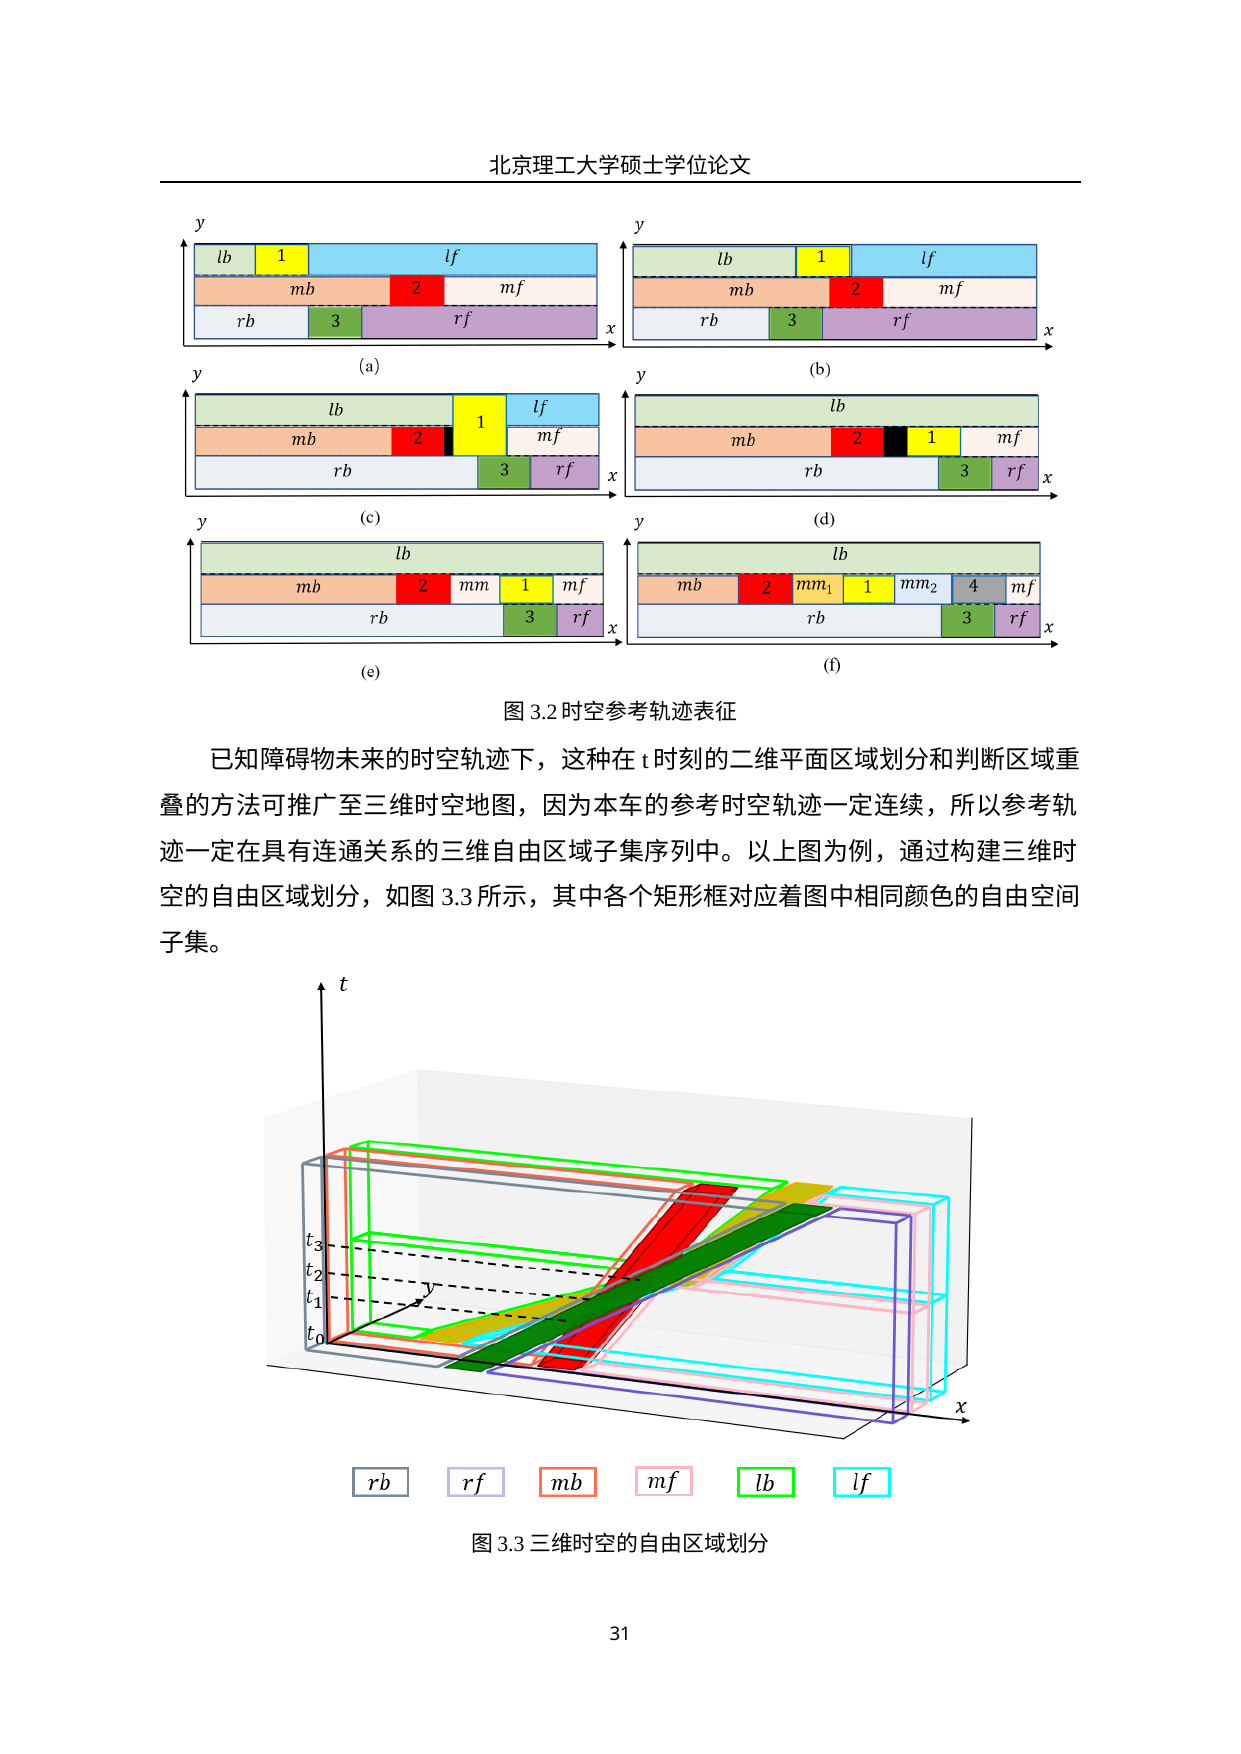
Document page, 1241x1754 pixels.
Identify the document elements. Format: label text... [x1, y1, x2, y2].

text 已知障碍物未来的时空轨迹下，这种在t时刻的二维平面区域划分和判断区域重叠的方法可推广至三维时空地图，因为本车的参考时空轨迹一定连续，所以参考轨迹一定在具有连通关系的三维自由区域子集序列中。以上图为例，通过构建三维时空的自由区域划分，如图3.3所示，其中各个矩形框对应着图中相同颜色的自由空间子集。 [159, 732, 1081, 961]
text 图3.3三维时空的自由区域划分 [159, 1526, 1081, 1558]
picture [259, 967, 981, 1520]
text 图3.2时空参考轨迹表征 [159, 694, 1081, 725]
picture [177, 207, 1063, 688]
